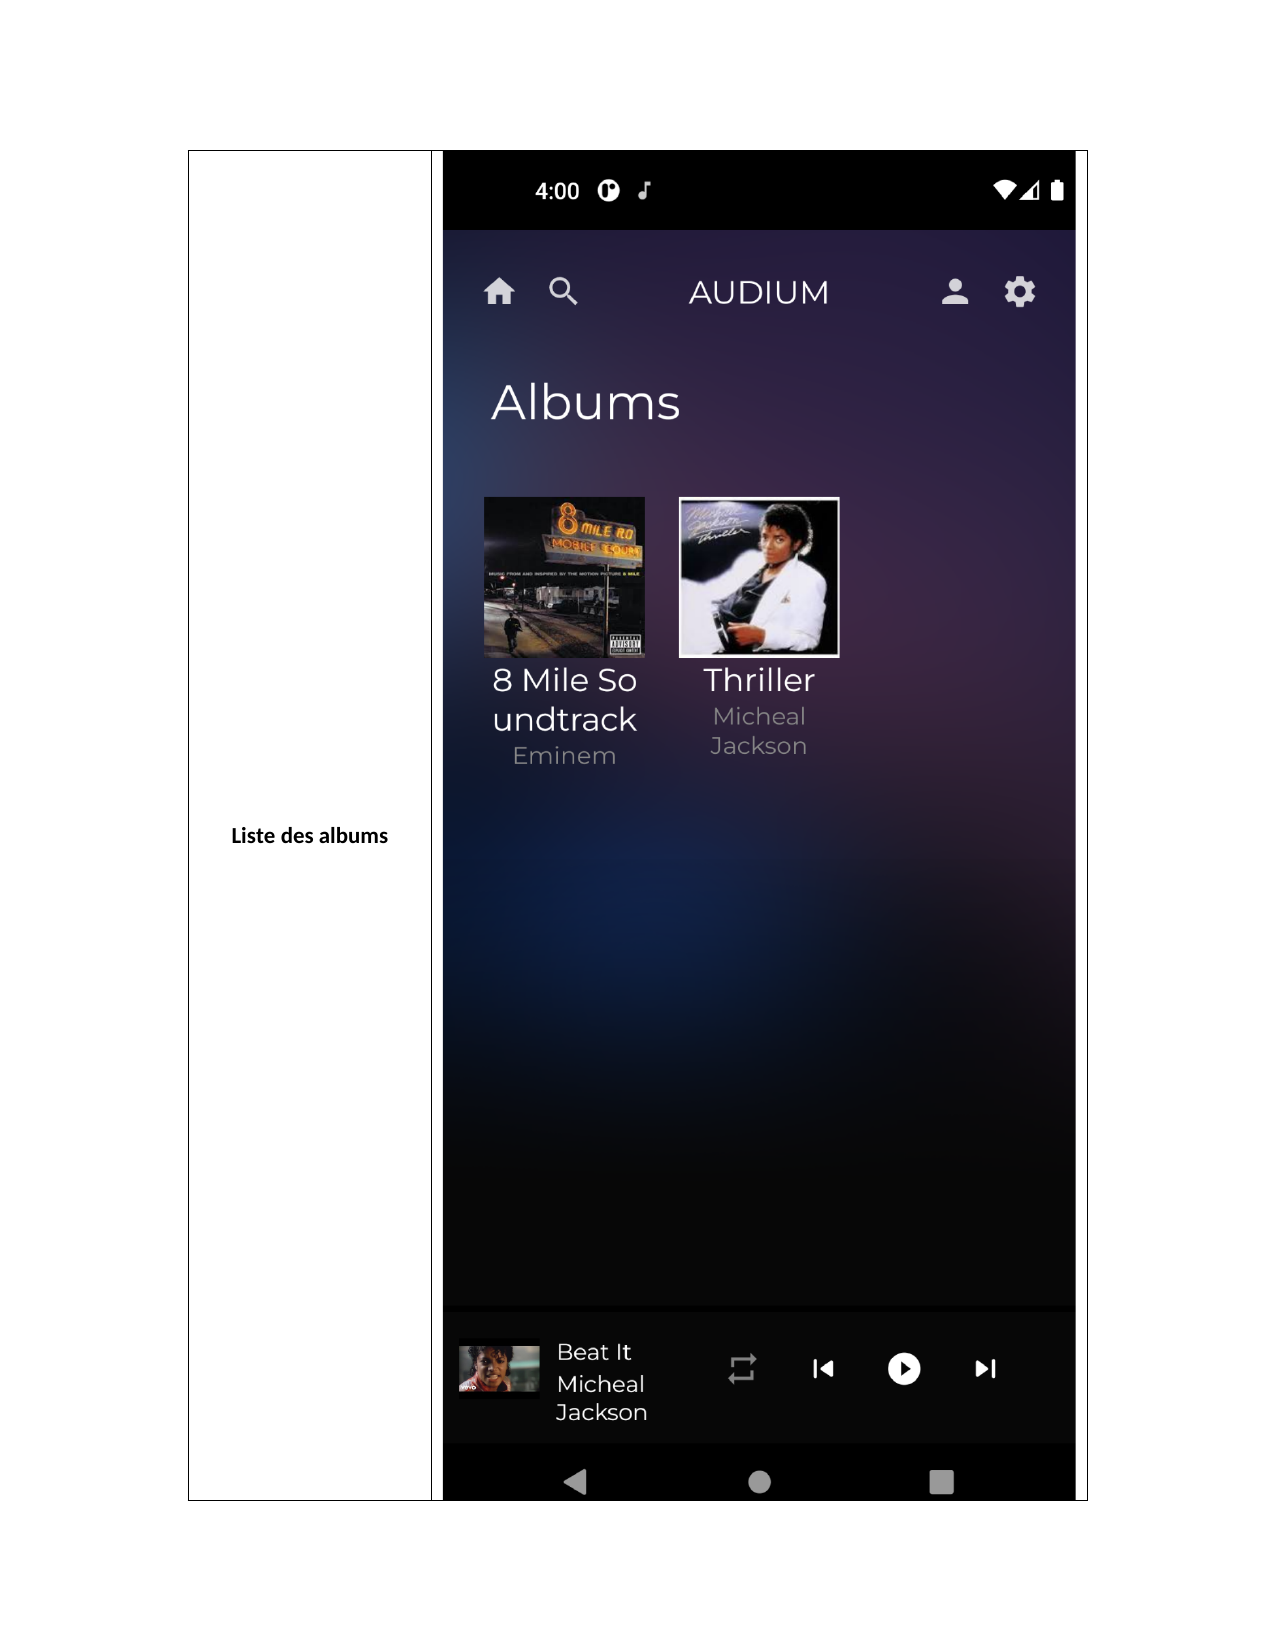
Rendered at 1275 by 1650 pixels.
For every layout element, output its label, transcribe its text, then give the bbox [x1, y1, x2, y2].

table_cell [1076, 151, 1087, 1500]
table_cell Liste des albums [189, 151, 431, 1500]
picture [442, 151, 1076, 1501]
table_cell [432, 151, 442, 1500]
